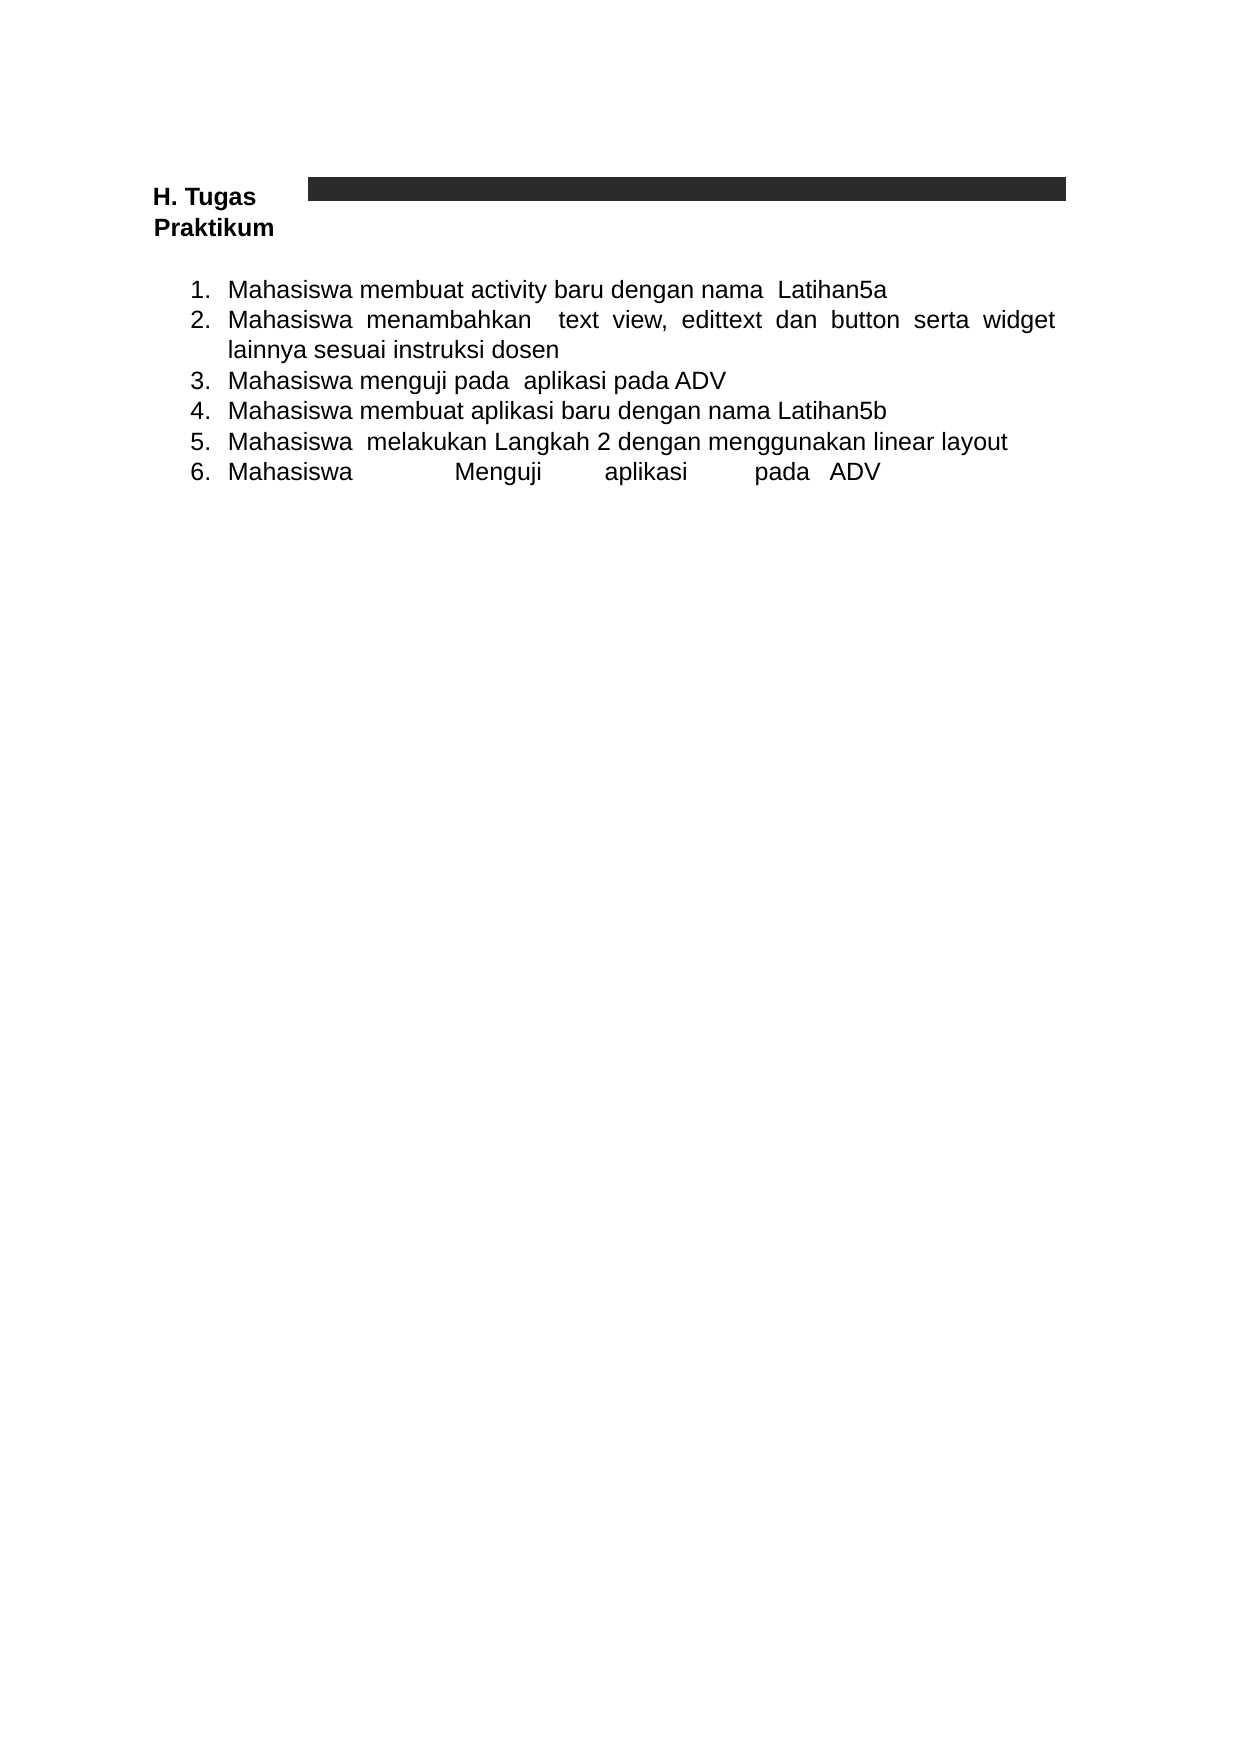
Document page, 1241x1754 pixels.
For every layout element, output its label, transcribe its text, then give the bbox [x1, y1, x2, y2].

list Mahasiswa melakukan Langkah 2 dengan menggunakan linear layout [190, 427, 1057, 455]
list Mahasiswa Menguji aplikasi pada ADV [190, 457, 1057, 486]
list Mahasiswa membuat aplikasi baru dengan nama Latihan5b [190, 396, 1057, 425]
text H. Tugas Praktikum [153, 182, 1063, 242]
list Mahasiswa membuat activity baru dengan nama Latihan5a [190, 275, 1057, 304]
list Mahasiswa menguji pada aplikasi pada ADV [190, 366, 1057, 394]
list Mahasiswa menambahkan text view, edittext dan button serta widget lainnya sesuai instruksi dosen [190, 305, 1057, 364]
